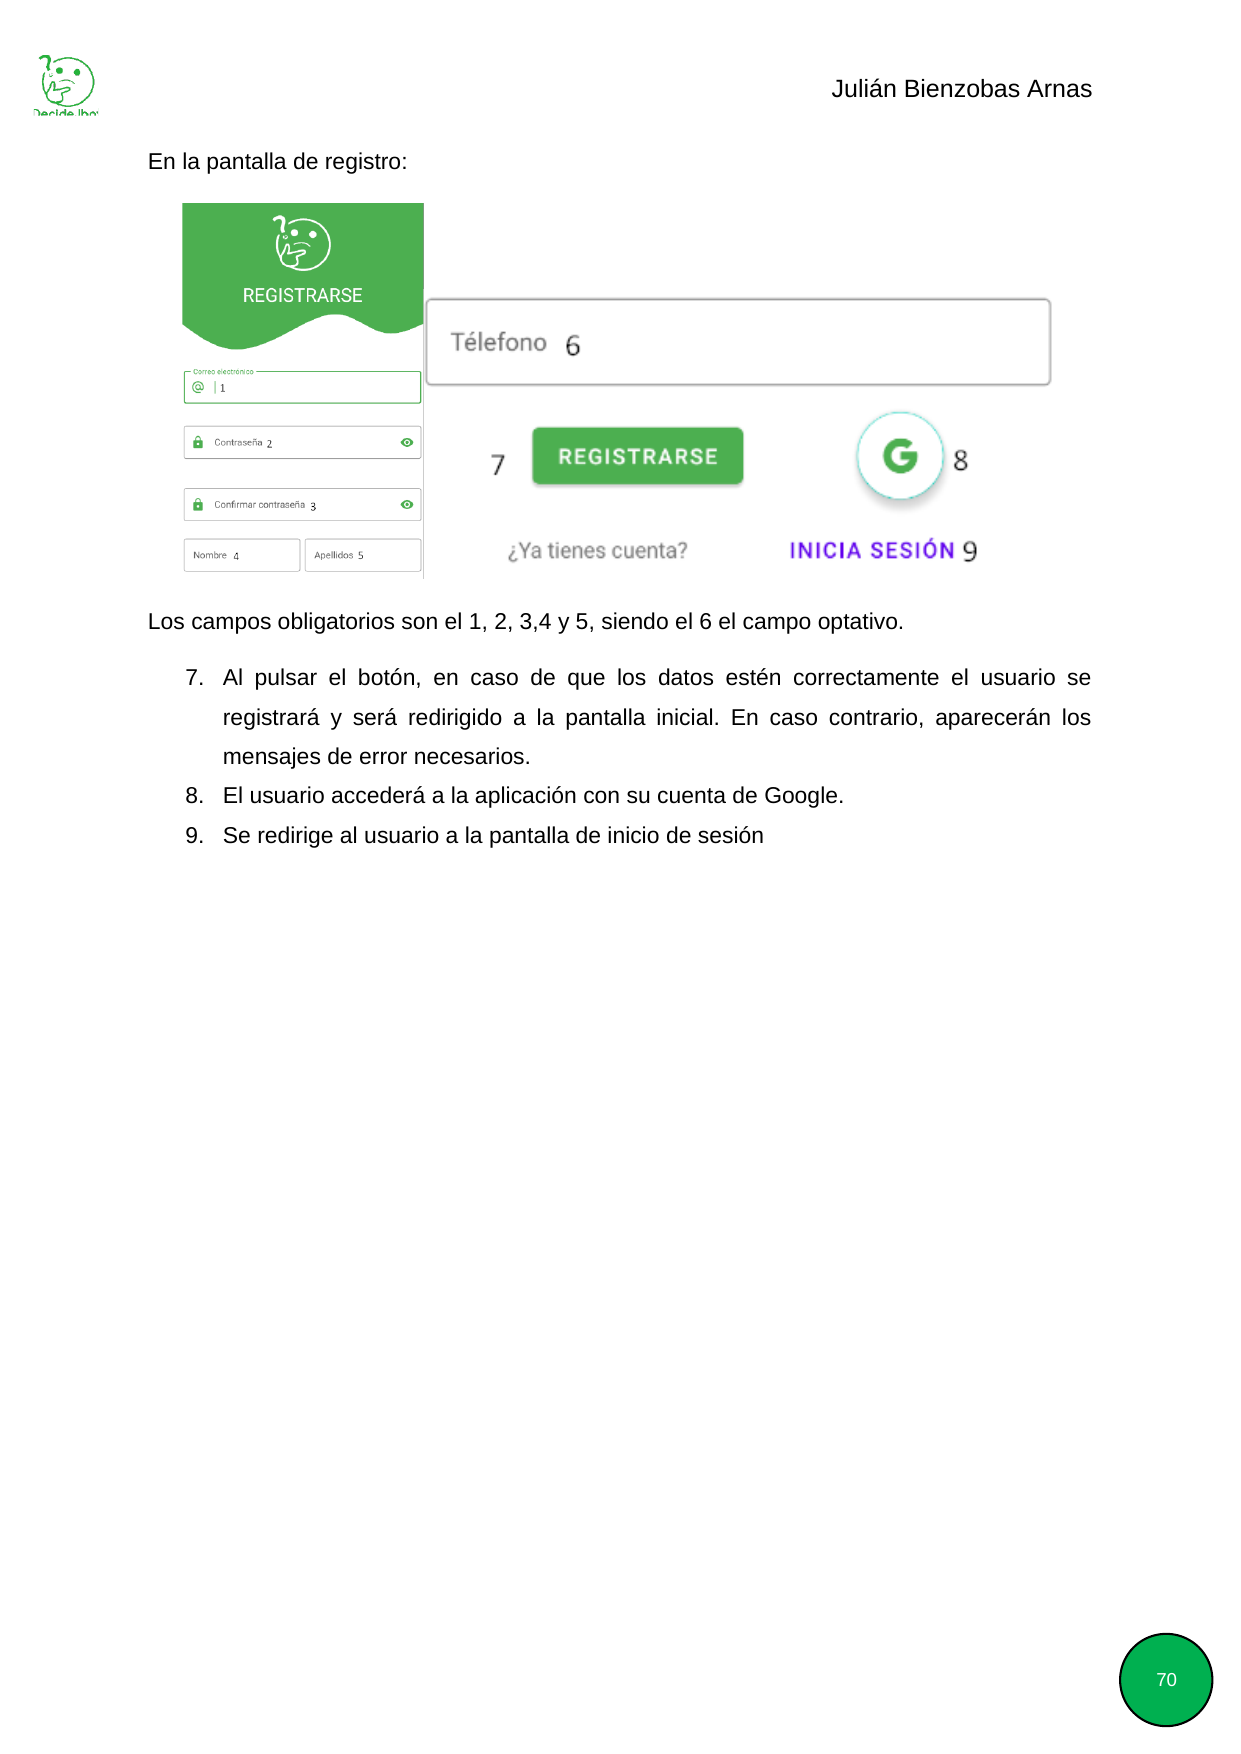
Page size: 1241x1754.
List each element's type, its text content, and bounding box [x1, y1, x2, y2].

list El usuario accederá a la aplicación con su cuenta de Google. [185, 782, 1092, 809]
picture [182, 203, 1058, 579]
picture [32, 55, 99, 114]
list Se redirige al usuario a la pantalla de inicio de sesión [185, 822, 1092, 848]
list Al pulsar el botón, en caso de que los datos estén correctamente el usuario se registrará y será redirigido a la pantalla inicial. En caso contrario, aparecerán los mensajes de error necesarios. [185, 664, 1092, 769]
text Los campos obligatorios son el 1, 2, 3,4 y 5, siendo el 6 el campo optativo. [148, 608, 1092, 634]
text En la pantalla de registro: [148, 148, 1092, 174]
